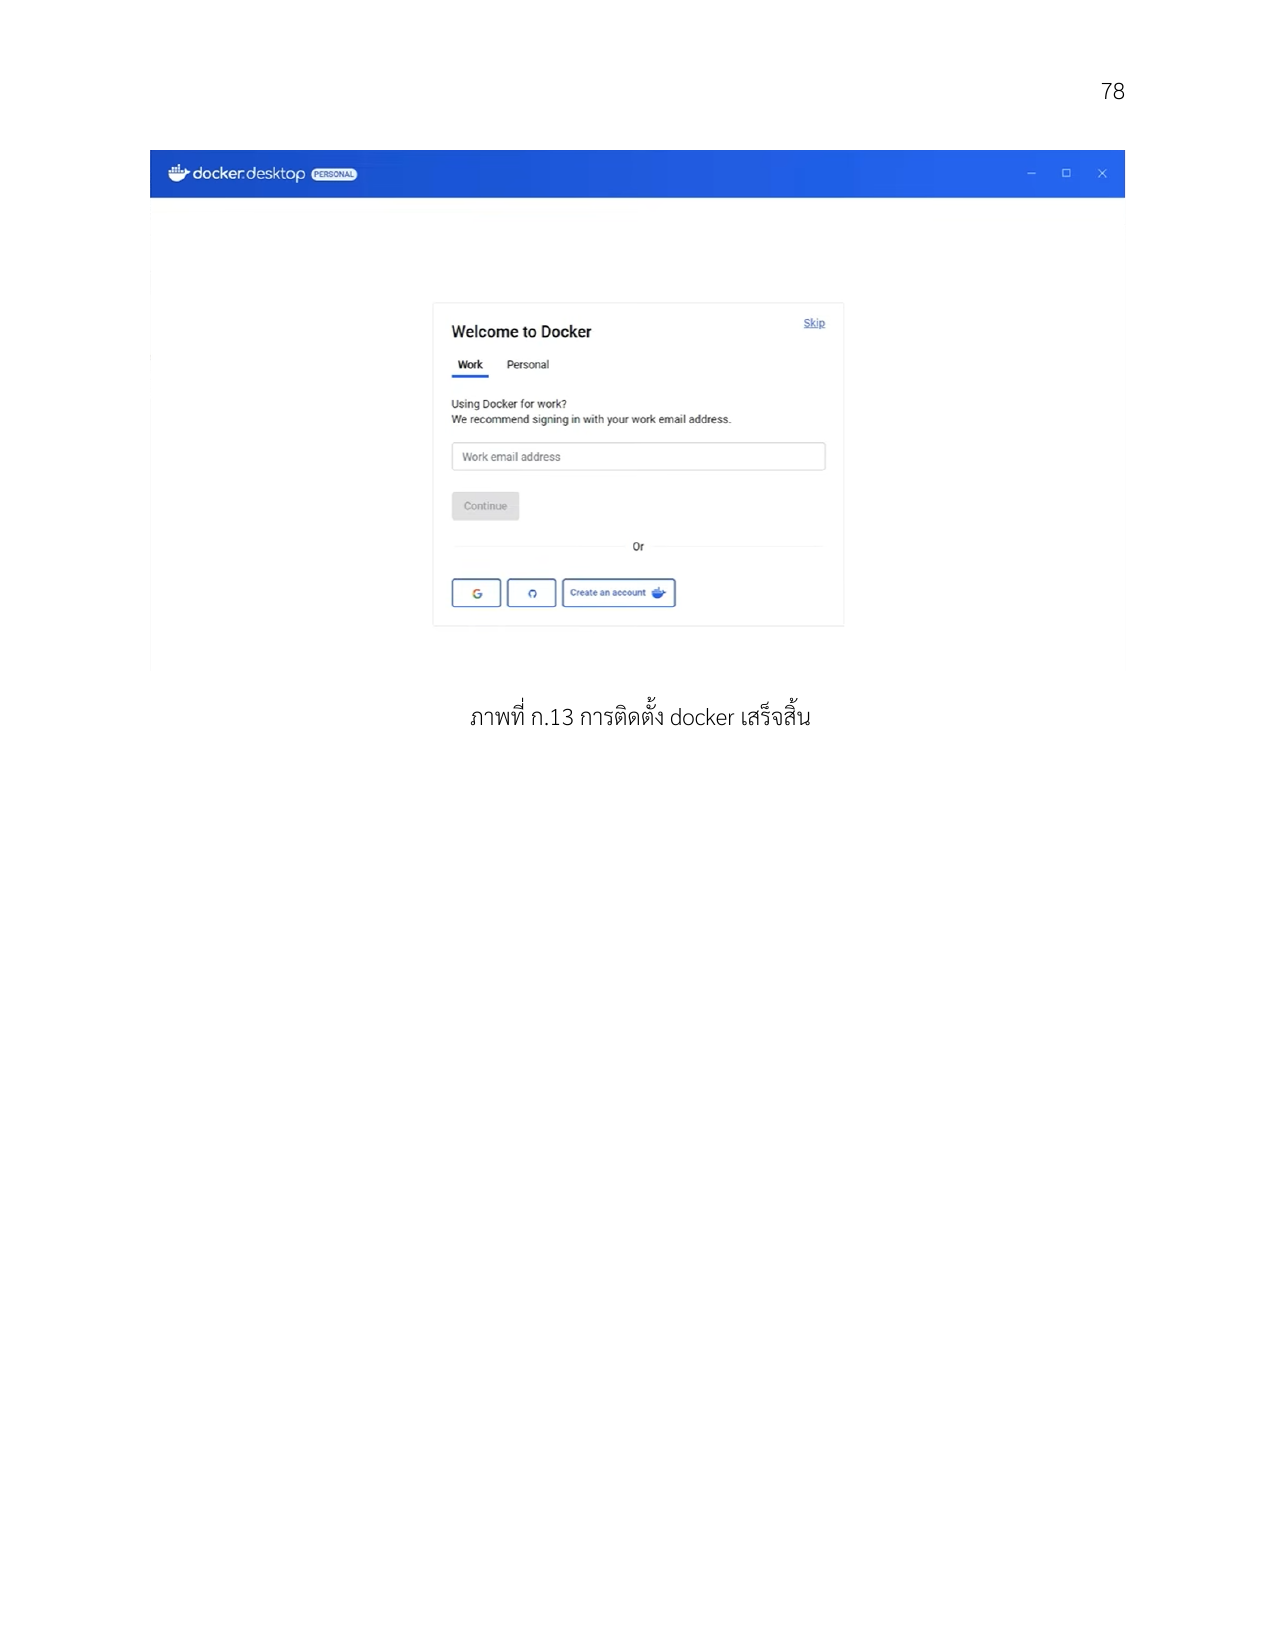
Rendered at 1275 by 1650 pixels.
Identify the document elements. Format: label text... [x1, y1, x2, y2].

picture [150, 150, 1125, 671]
text ภาพที่ ก.13 การติดตั้ง docker เสร็จสิ้น [150, 701, 1125, 730]
